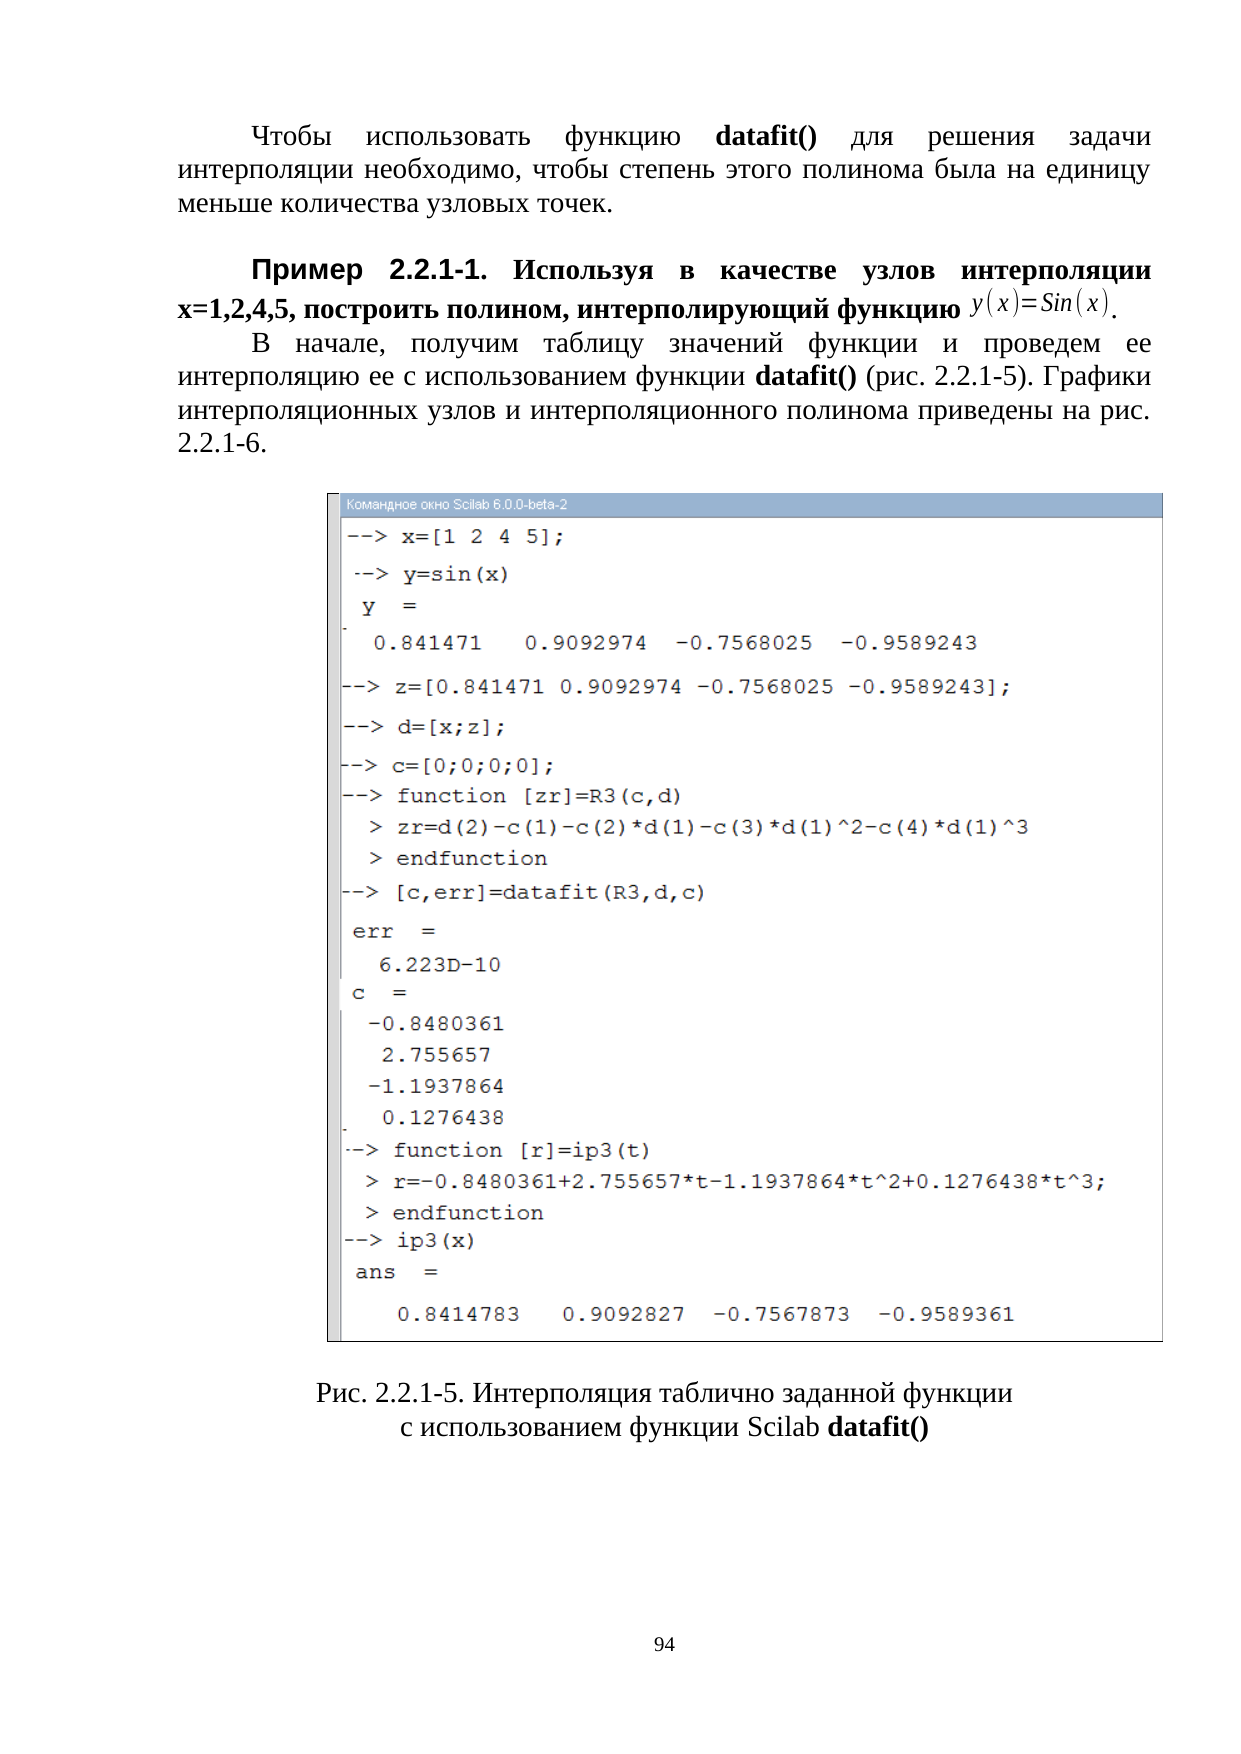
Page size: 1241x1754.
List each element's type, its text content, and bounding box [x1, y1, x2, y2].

text с использованием функции Scilab datafit() [177, 1409, 1152, 1442]
table_header [328, 494, 339, 1341]
text В начале, получим таблицу значений функции и проведем ее интерполяцию ее с использованием функции datafit() (рис. 2.2.1-5). Графики интерполяционных узлов и интерполяционного полинома приведены на рис. 2.2.1-6. [177, 325, 1152, 459]
picture [339, 493, 1163, 1341]
text Рис. 2.2.1-5. Интерполяция таблично заданной функции [177, 1375, 1152, 1409]
text Пример 2.2.1-1. Используя в качестве узлов интерполяции x=1,2,4,5, построить полином, интерполирующий функцию . [177, 252, 1152, 325]
text Чтобы использовать функцию datafit() для решения задачи интерполяции необходимо, чтобы степень этого полинома была на единицу меньше количества узловых точек. [177, 118, 1152, 219]
